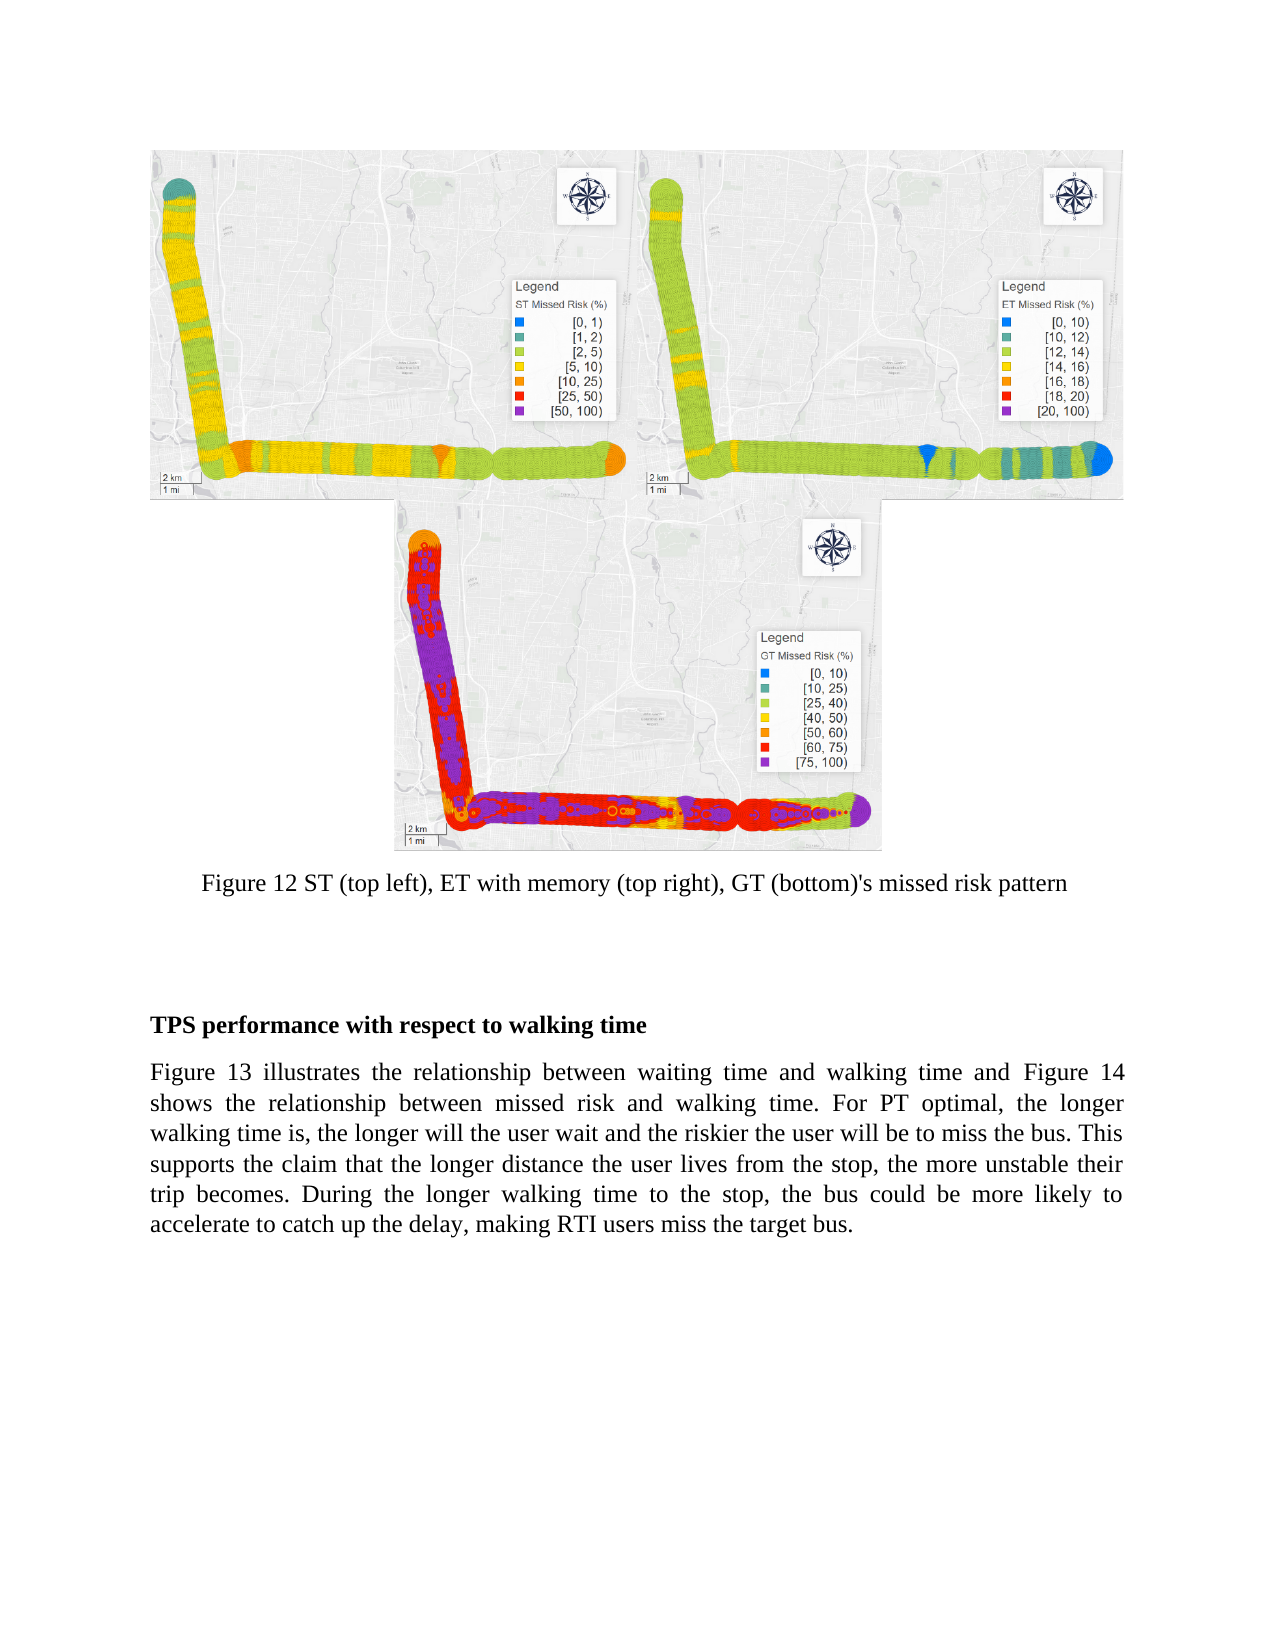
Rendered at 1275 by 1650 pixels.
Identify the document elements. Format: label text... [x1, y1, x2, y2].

picture [150, 150, 1125, 851]
text TPS performance with respect to walking time [150, 1010, 1125, 1039]
